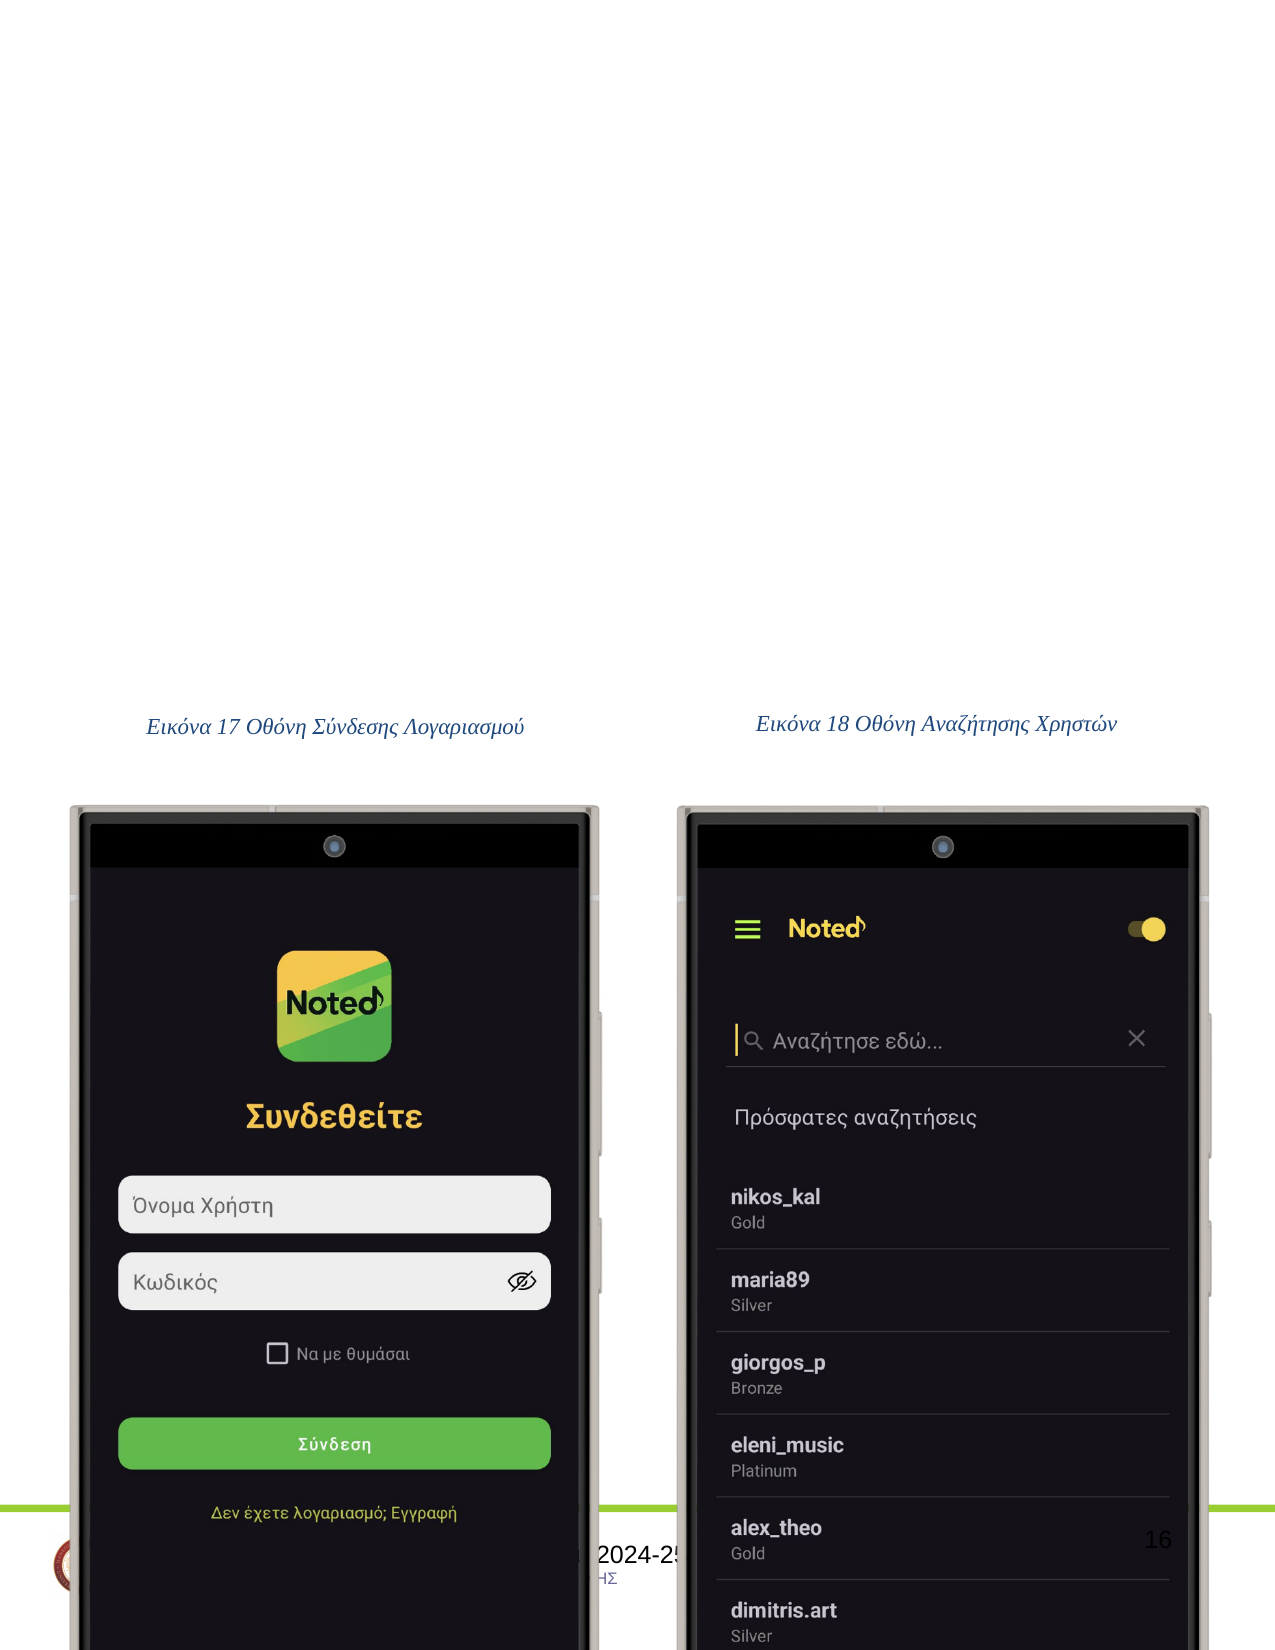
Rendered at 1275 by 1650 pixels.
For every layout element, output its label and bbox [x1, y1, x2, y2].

picture [12, 736, 1269, 1650]
